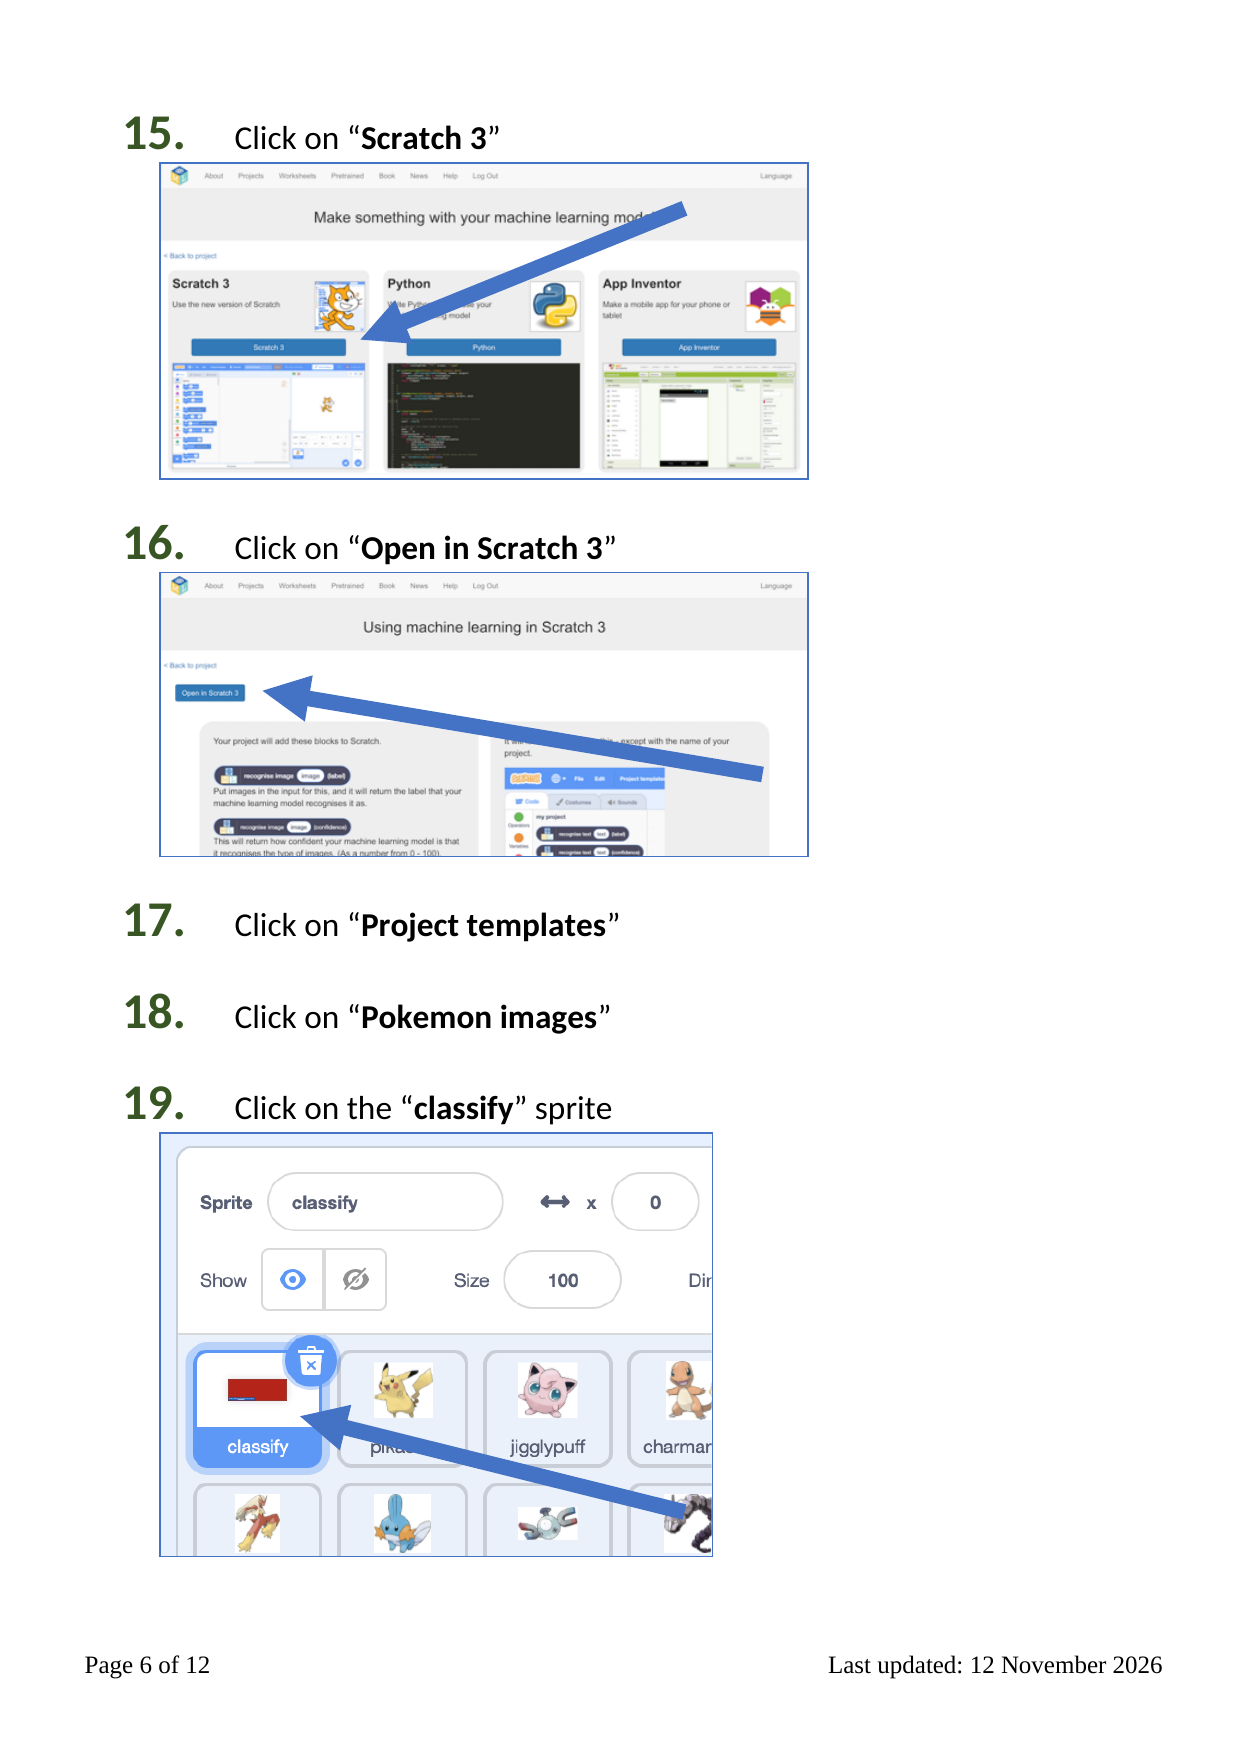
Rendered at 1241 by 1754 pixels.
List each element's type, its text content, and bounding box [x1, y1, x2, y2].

list Click on “Pokemon images” [122, 979, 1163, 1071]
list Click on “Project templates” [122, 888, 1163, 979]
picture [161, 164, 807, 478]
picture [161, 573, 807, 856]
picture [161, 1134, 712, 1556]
